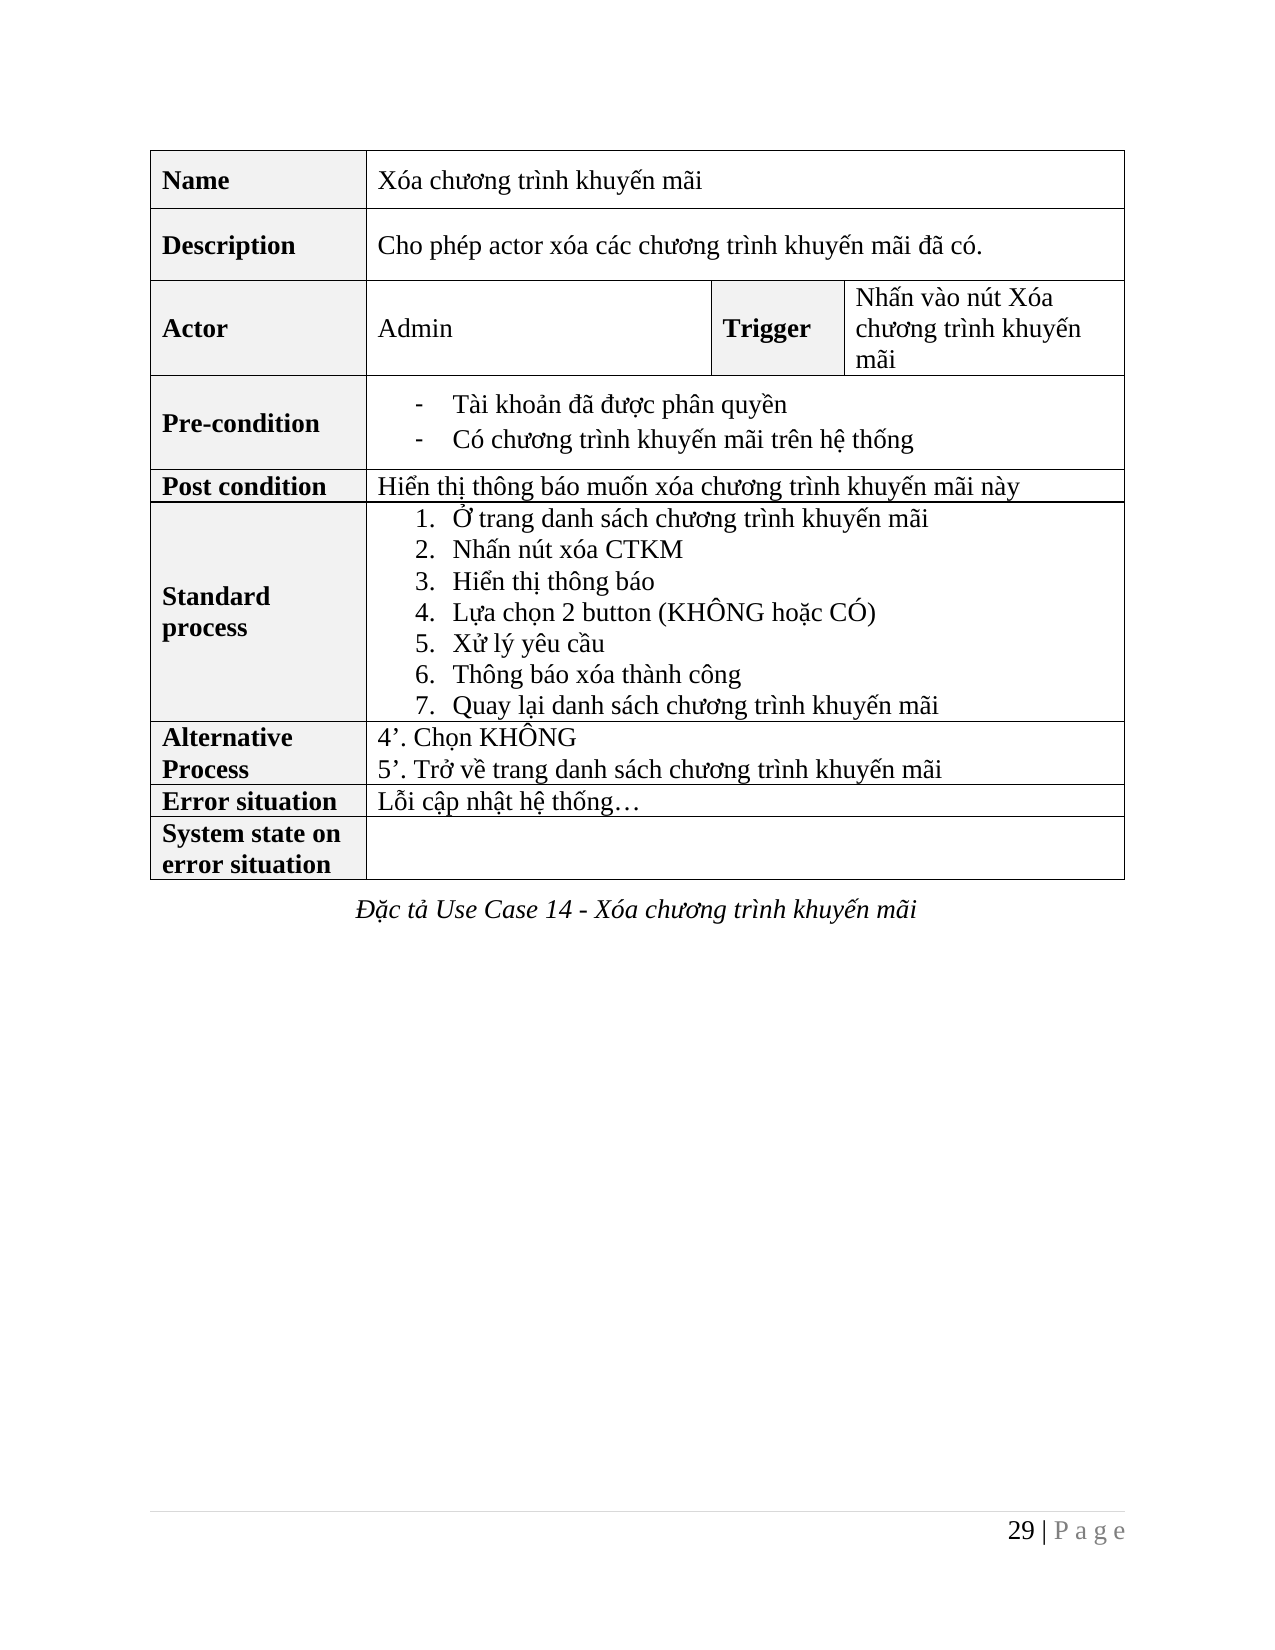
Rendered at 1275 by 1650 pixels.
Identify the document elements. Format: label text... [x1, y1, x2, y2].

table_cell Lỗi cập nhật hệ thống… [367, 785, 1124, 816]
table_header Xóa chương trình khuyến mãi [367, 151, 1124, 208]
table_cell Ở trang danh sách chương trình khuyến mãi Nhấn nút xóa CTKM Hiển thị thông báo Lựa chọn 2 button (KHÔNG hoặc CÓ) Xử lý yêu cầu Thông báo xóa thành công Quay lại danh sách chương trình khuyến mãi [367, 503, 1124, 721]
table_cell Description [151, 209, 366, 280]
table_cell Alternative Process [151, 722, 366, 784]
table_cell Actor [151, 281, 366, 375]
text Đặc tả Use Case 14 - Xóa chương trình khuyến mãi [150, 893, 1125, 924]
table_cell Tài khoản đã được phân quyền Có chương trình khuyến mãi trên hệ thống [367, 376, 1124, 469]
table_cell Post condition [151, 470, 366, 501]
table_cell Pre-condition [151, 376, 366, 469]
table_header Name [151, 151, 366, 208]
table_cell Cho phép actor xóa các chương trình khuyến mãi đã có. [367, 209, 1124, 280]
table_cell Hiển thị thông báo muốn xóa chương trình khuyến mãi này [367, 470, 1124, 501]
table_cell 4’. Chọn KHÔNG 5’. Trở về trang danh sách chương trình khuyến mãi [367, 722, 1124, 784]
table_cell Standard process [151, 503, 366, 721]
table_cell System state on error situation [151, 817, 366, 879]
table_cell Trigger [712, 281, 844, 375]
table_cell Error situation [151, 785, 366, 816]
table_cell Nhấn vào nút Xóa chương trình khuyến mãi [845, 281, 1124, 375]
table_cell Admin [367, 281, 711, 375]
table_cell [367, 817, 1124, 879]
